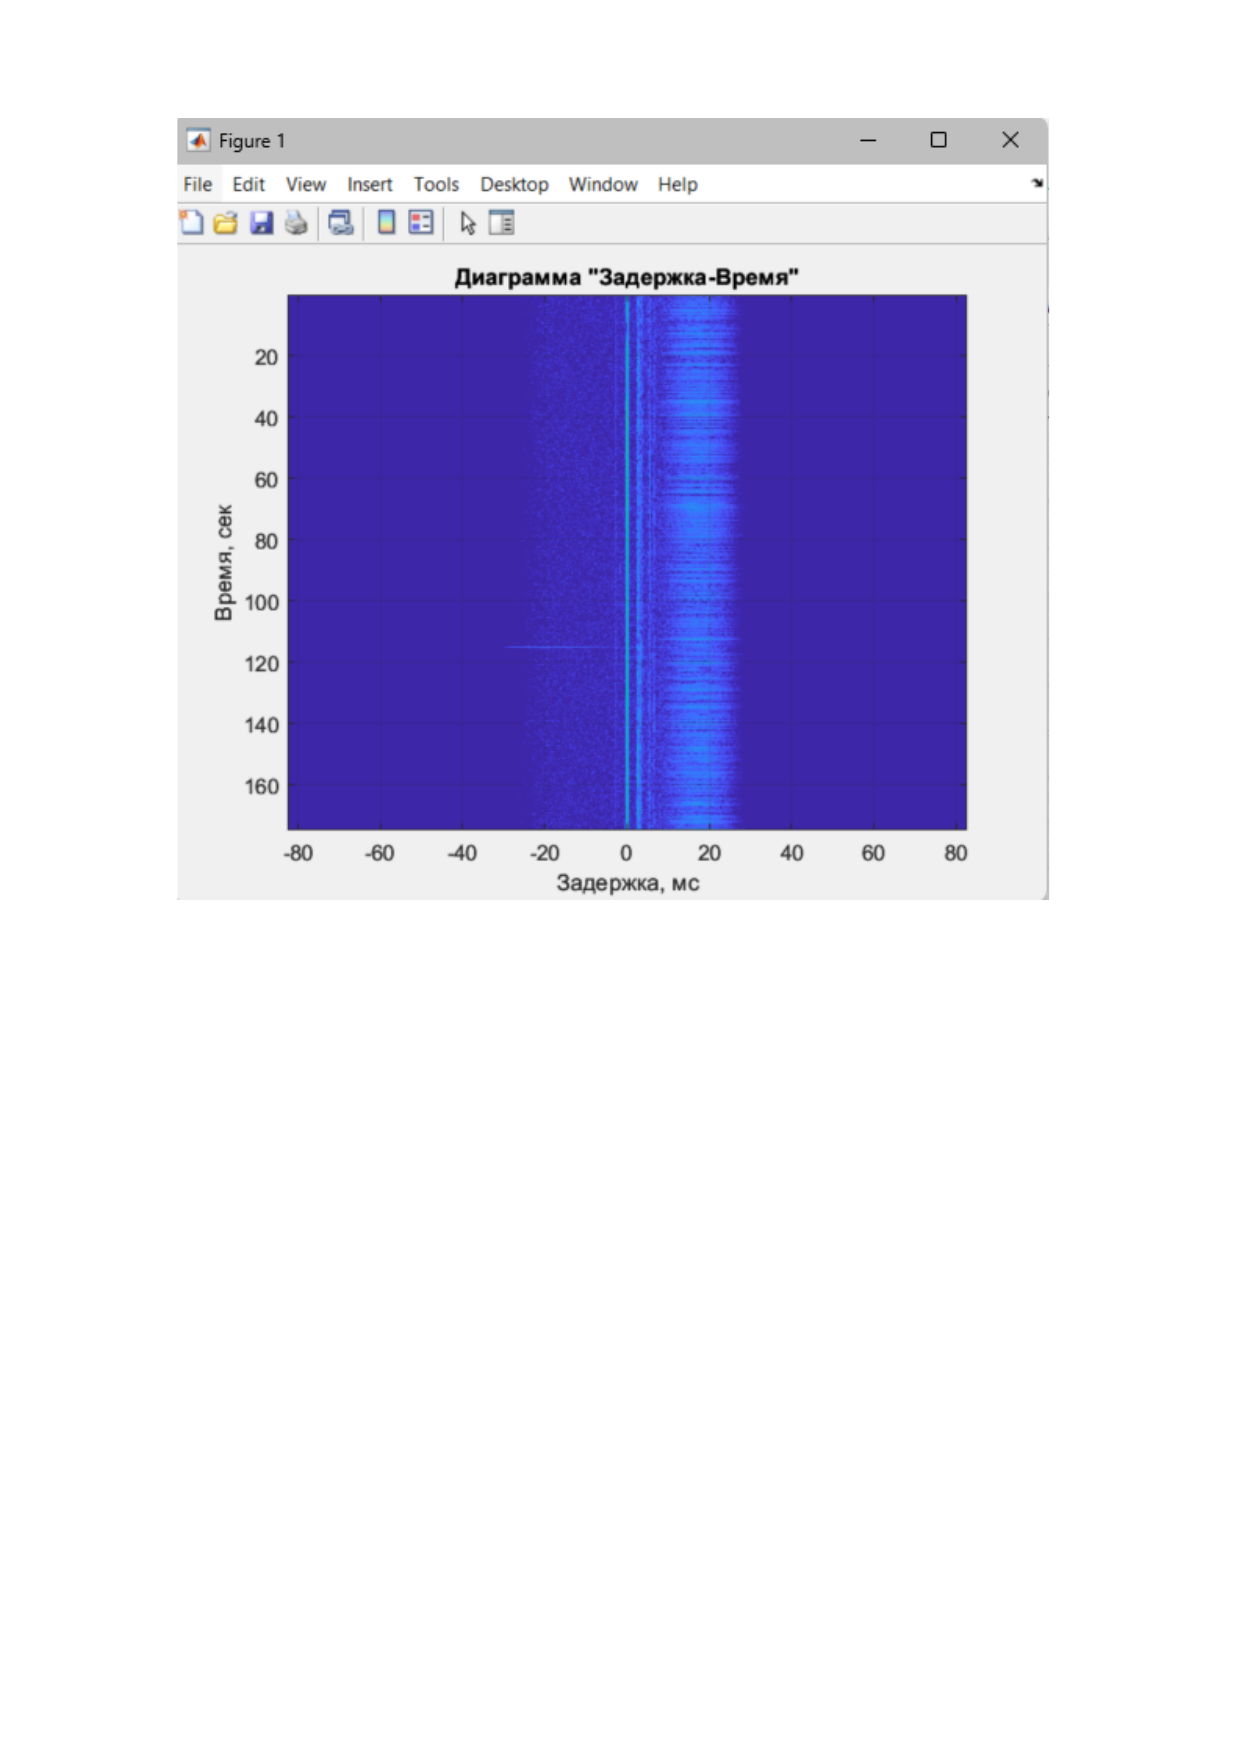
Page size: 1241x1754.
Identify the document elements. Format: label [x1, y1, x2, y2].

picture [177, 118, 1050, 900]
